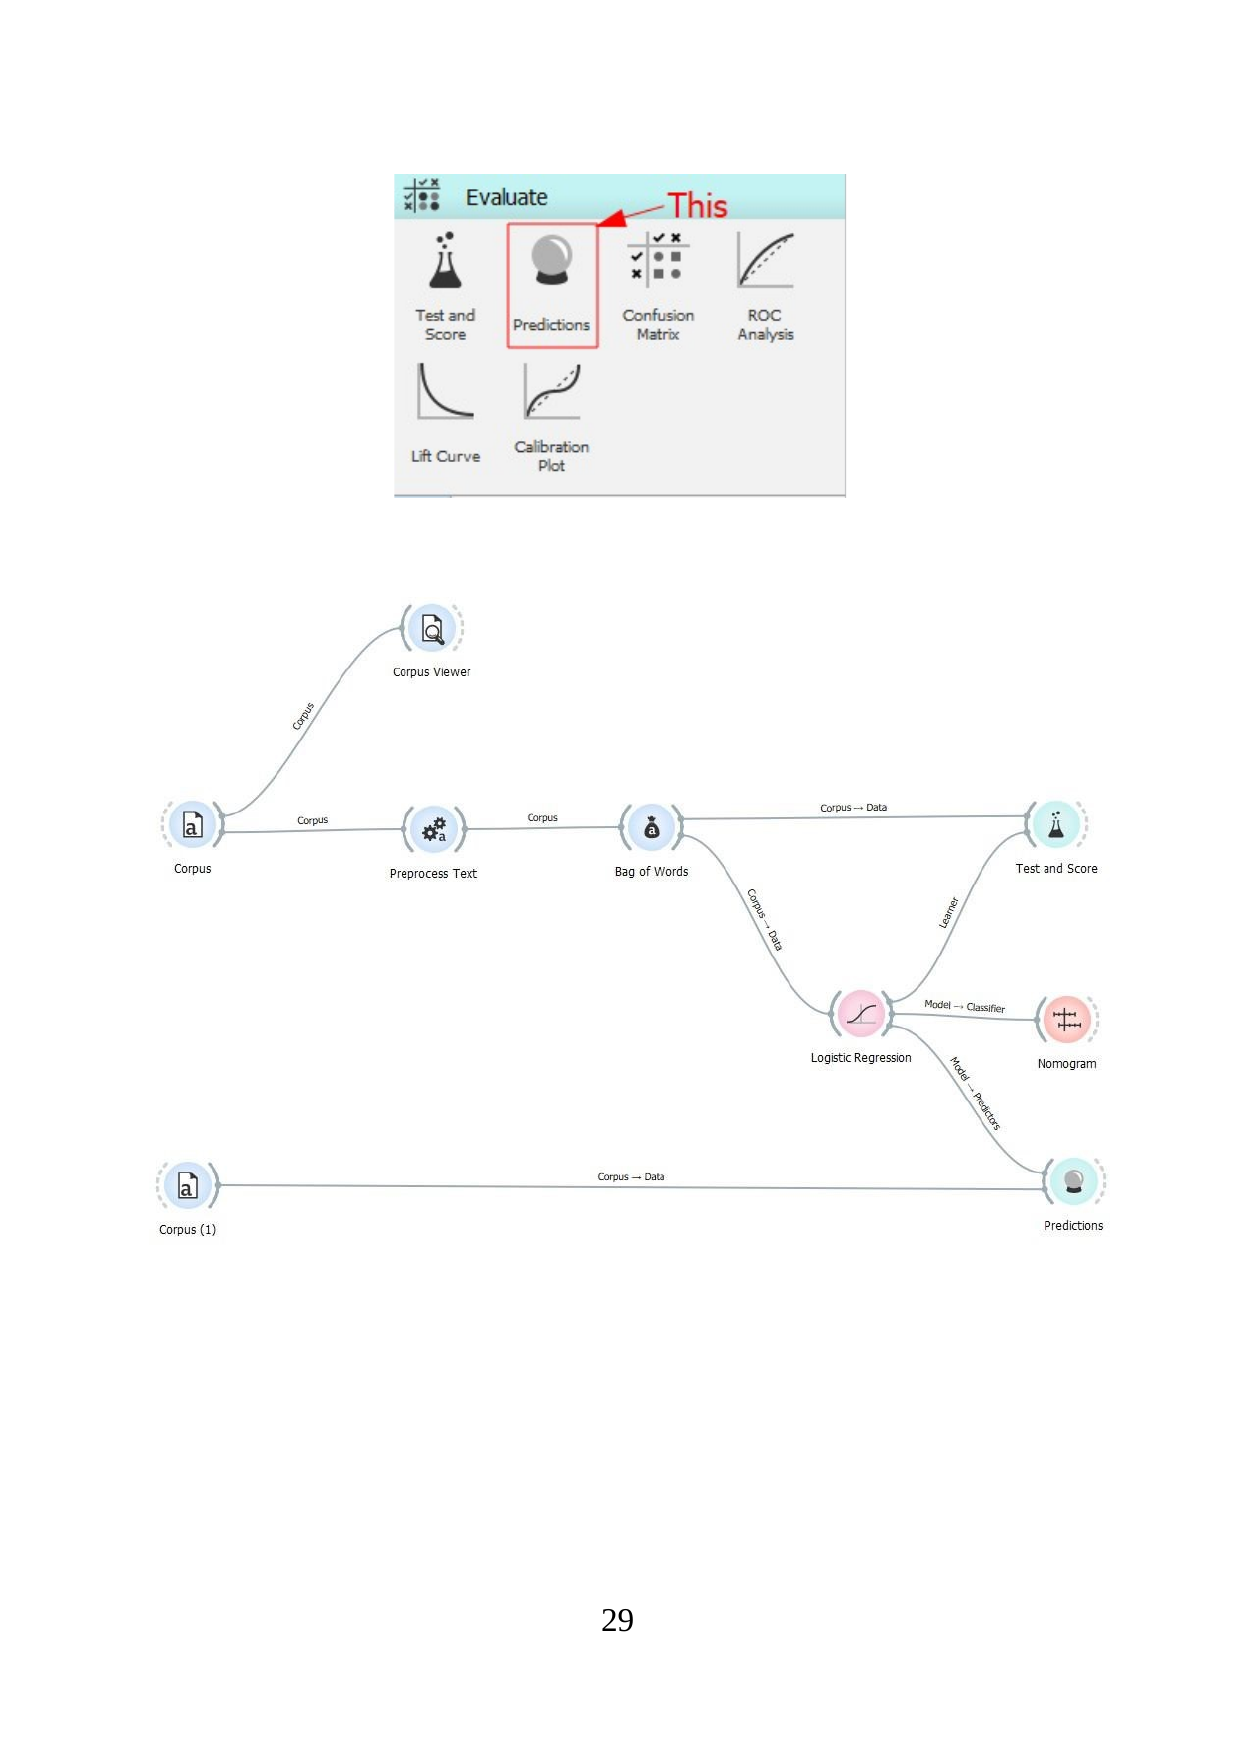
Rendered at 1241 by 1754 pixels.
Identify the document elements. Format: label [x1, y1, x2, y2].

picture [148, 597, 1110, 1245]
picture [394, 174, 847, 498]
